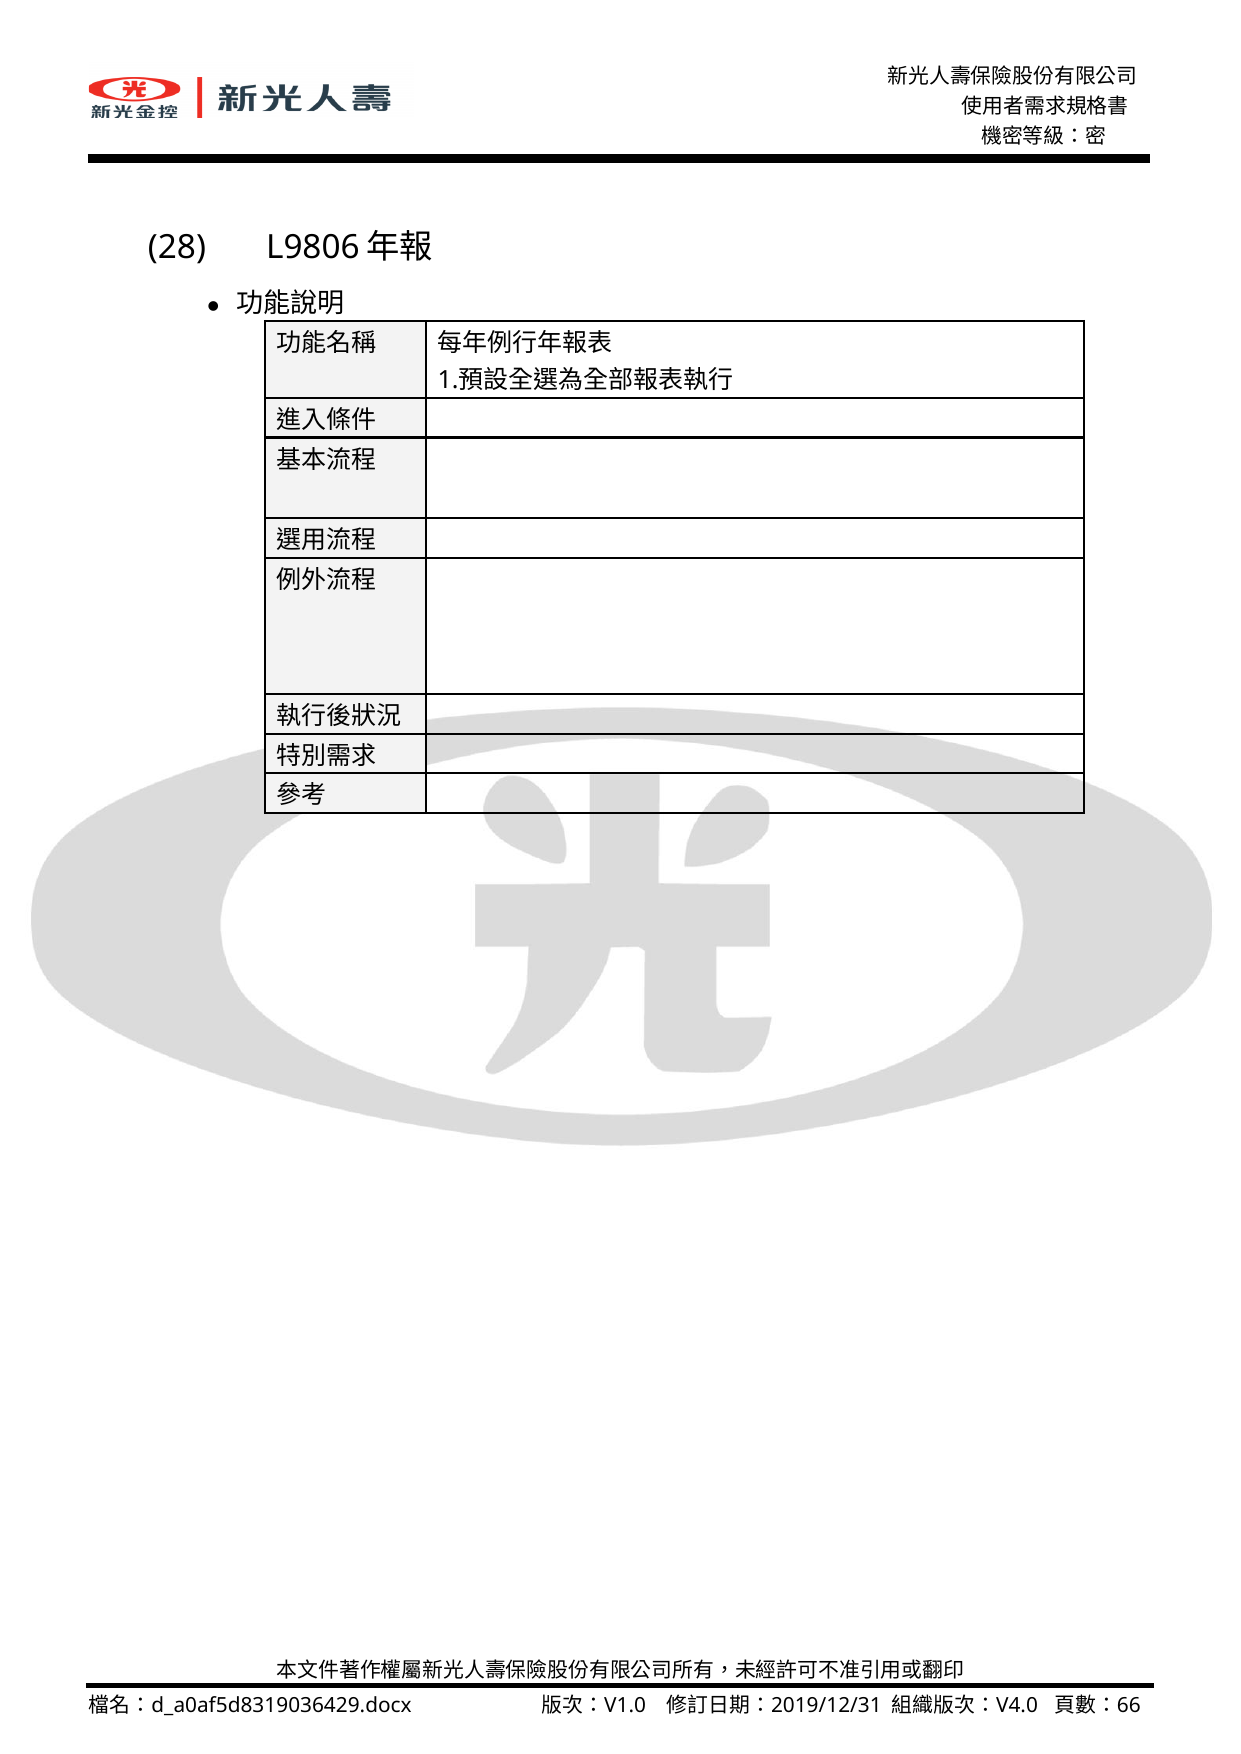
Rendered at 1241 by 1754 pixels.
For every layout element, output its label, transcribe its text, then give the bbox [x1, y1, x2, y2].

table_cell [427, 559, 1083, 693]
subtitle L9806年報 [148, 219, 1152, 268]
table_cell 參考 [266, 774, 425, 812]
table_header 功能名稱 [266, 322, 425, 397]
table_cell 進入條件 [266, 399, 425, 436]
table_header 每年例行年報表 1.預設全選為全部報表執行 [427, 322, 1083, 397]
table_cell [427, 519, 1083, 557]
table_cell 執行後狀況 [266, 695, 425, 733]
table_cell 選用流程 [266, 519, 425, 557]
table_cell [427, 695, 1083, 733]
picture [88, 61, 414, 118]
picture [25, 699, 1215, 1152]
table_cell [427, 735, 1083, 772]
table_cell 例外流程 [266, 559, 425, 693]
table_cell 特別需求 [266, 735, 425, 772]
table_cell [427, 774, 1083, 812]
table_cell [427, 399, 1083, 436]
table_cell [427, 439, 1083, 517]
table_cell 基本流程 [266, 439, 425, 517]
list 功能說明 [148, 281, 1127, 320]
